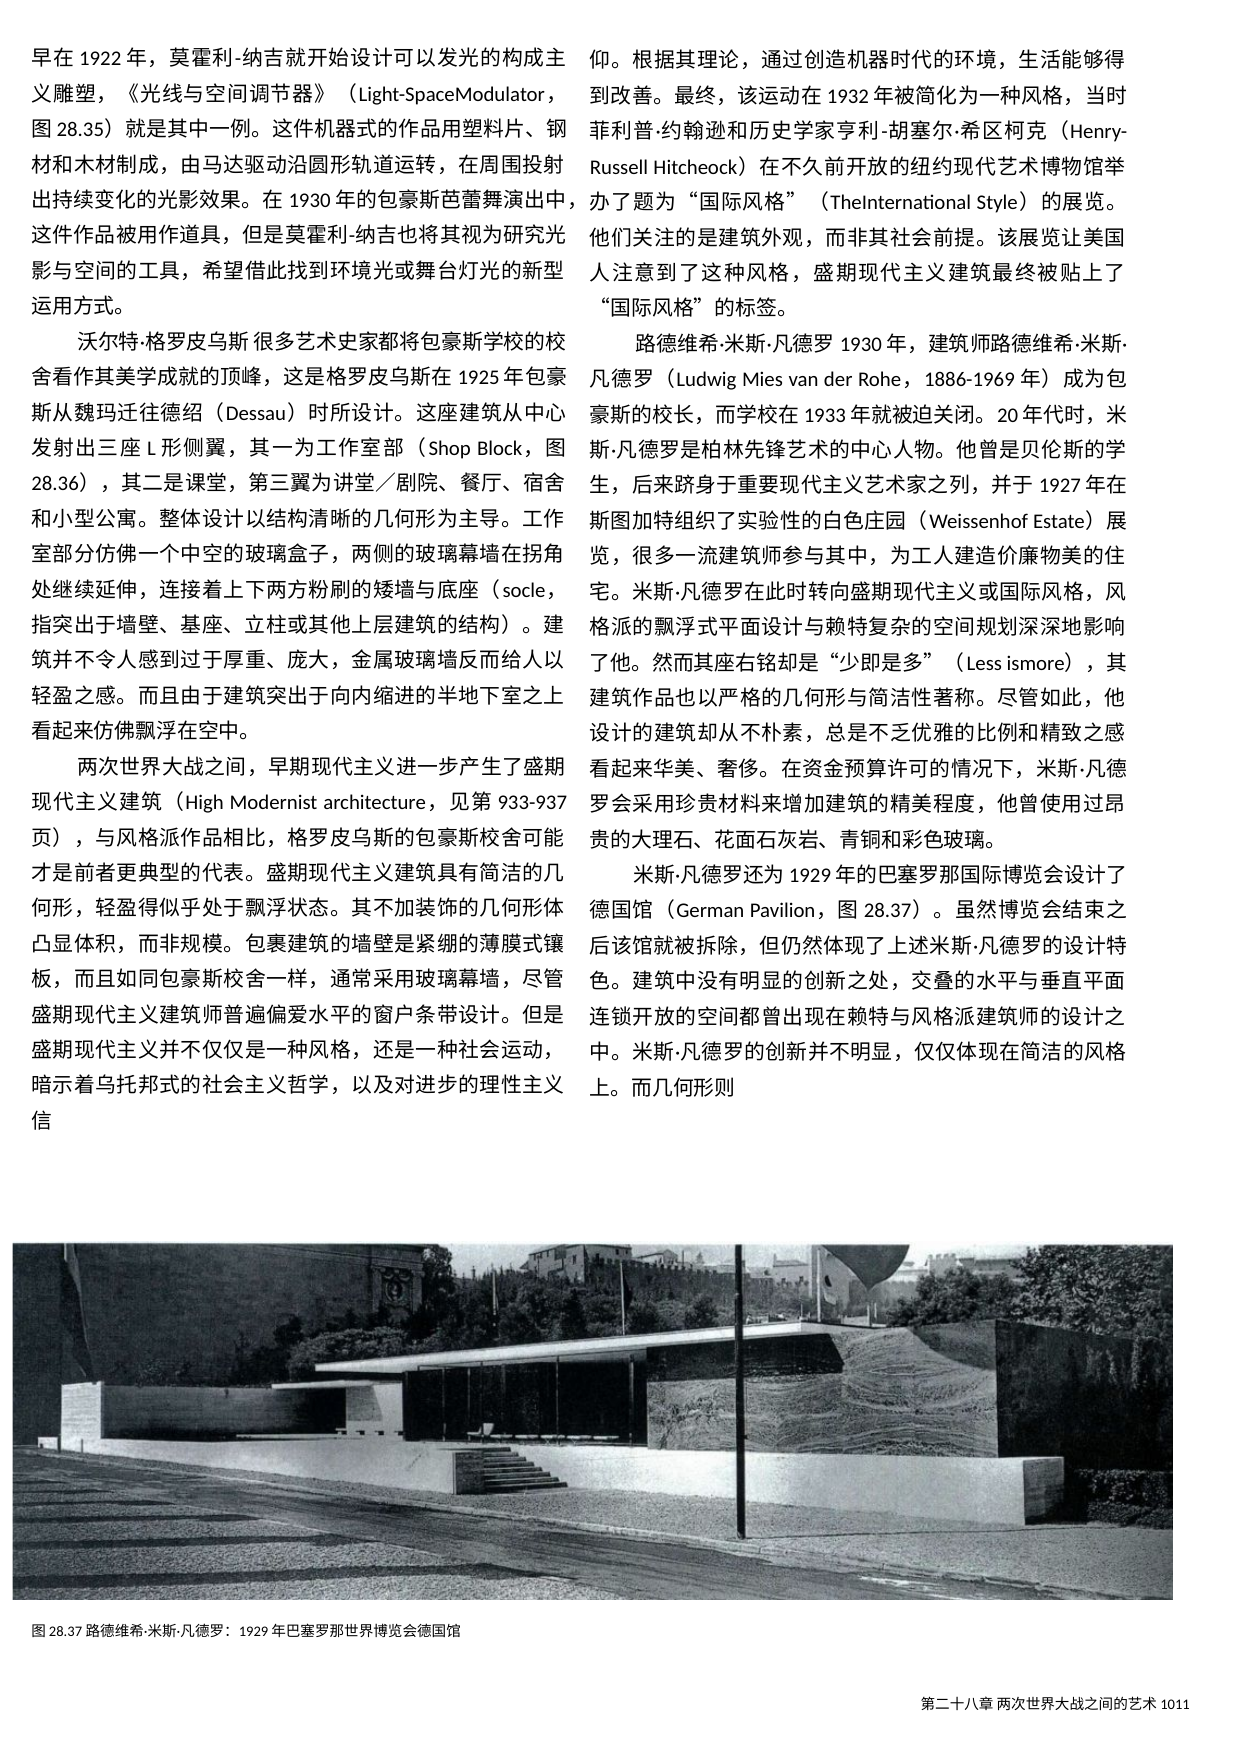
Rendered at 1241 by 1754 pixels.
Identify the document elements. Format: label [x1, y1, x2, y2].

picture [12, 1241, 1173, 1600]
